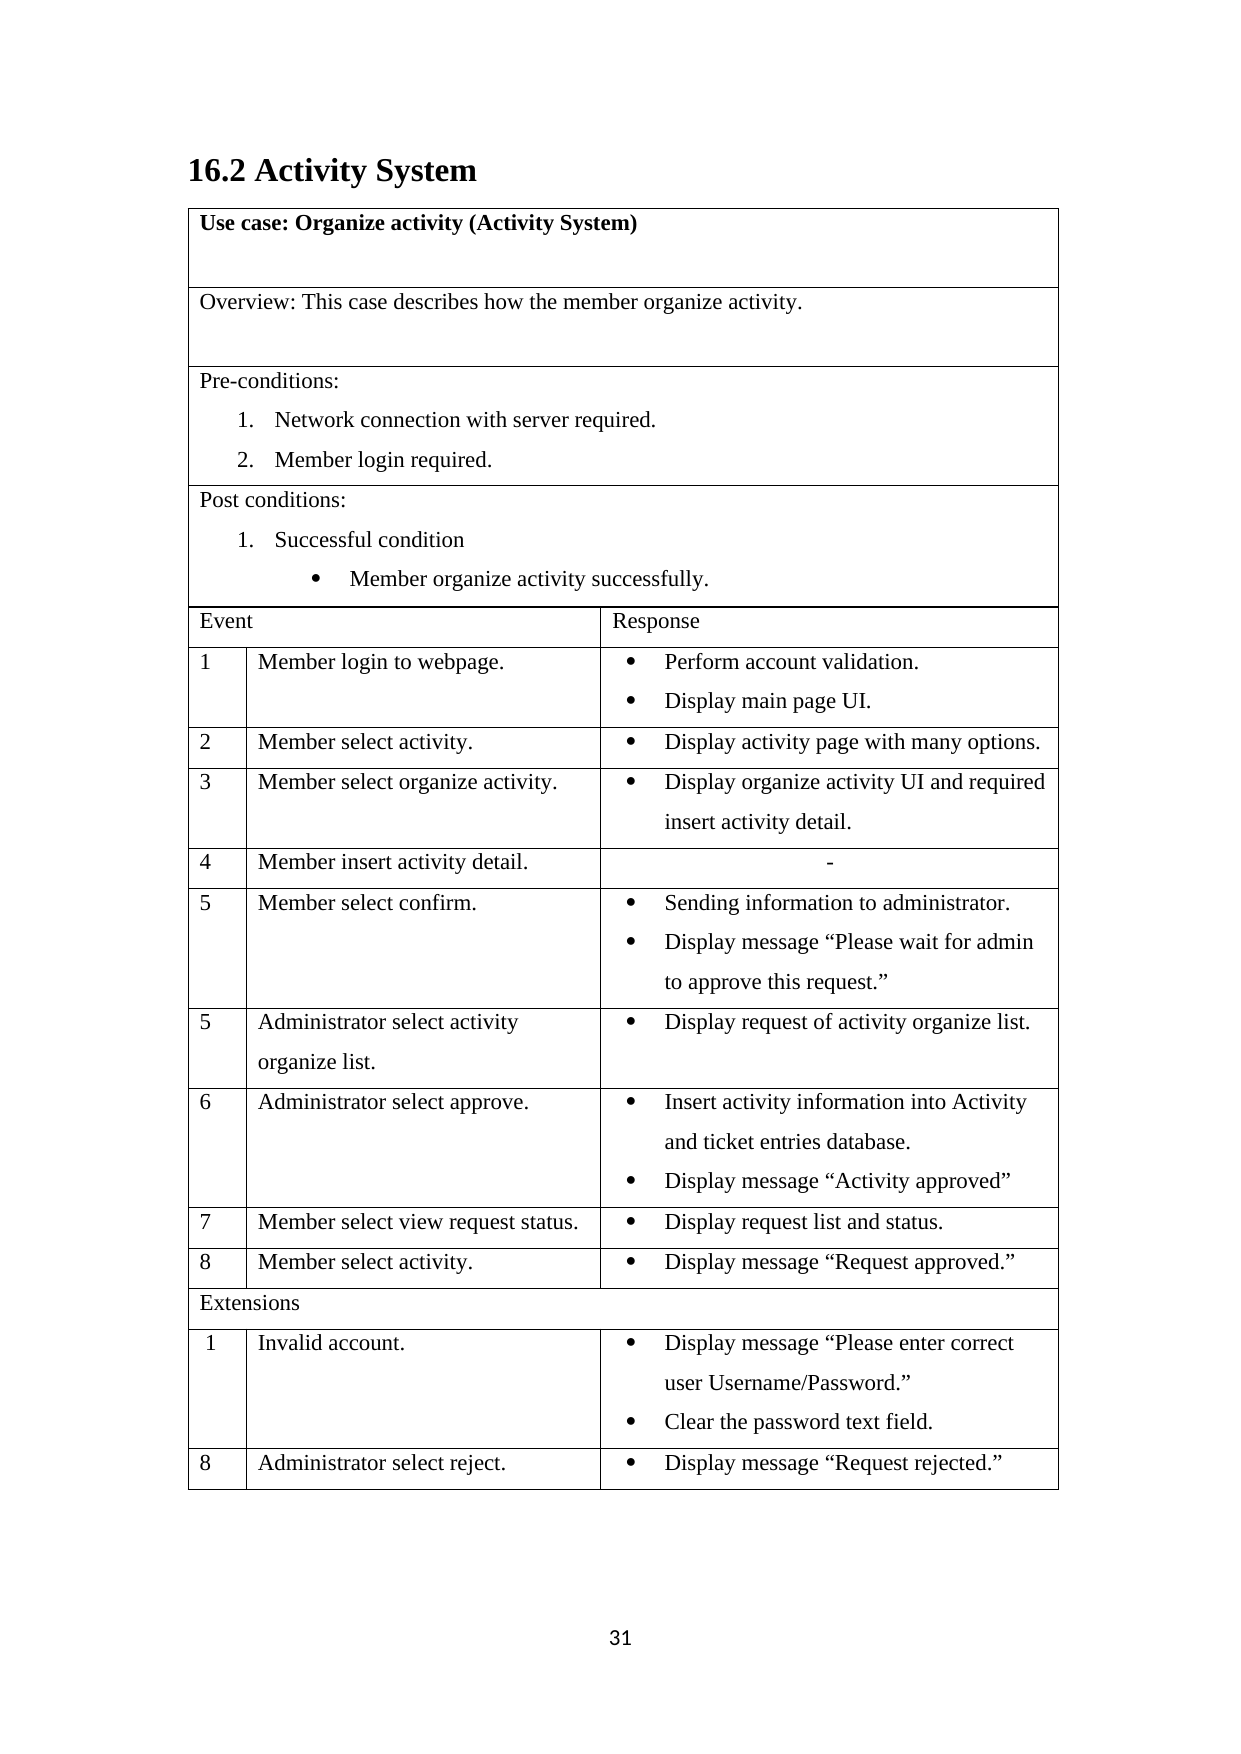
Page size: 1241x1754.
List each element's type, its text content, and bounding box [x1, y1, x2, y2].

table_cell Member select view request status. [247, 1208, 600, 1247]
table_cell 5 [189, 889, 246, 1007]
table_cell Sending information to administrator. Display message “Please wait for admin to approve this request.” [601, 889, 1058, 1007]
text 16.2 Activity System [187, 150, 1053, 188]
table_cell Member select activity. [247, 728, 600, 767]
table_header Use case: Organize activity (Activity System) [189, 209, 1058, 287]
table_cell Response [601, 608, 1058, 647]
table_cell Administrator select approve. [247, 1089, 600, 1207]
table_cell Display message “Request approved.” [601, 1249, 1058, 1288]
table_cell Display organize activity UI and required insert activity detail. [601, 769, 1058, 847]
table_cell 8 [189, 1249, 246, 1288]
table_cell Event [189, 608, 600, 647]
table_cell 1 [189, 648, 246, 727]
table_cell Display request list and status. [601, 1208, 1058, 1247]
table_cell Insert activity information into Activity and ticket entries database. Display message “Activity approved” [601, 1089, 1058, 1207]
table_cell Pre-conditions: Network connection with server required. Member login required. [189, 367, 1058, 485]
table_cell 5 [189, 1009, 246, 1087]
table_cell Display message “Request rejected.” [601, 1449, 1058, 1488]
table_cell Member select activity. [247, 1249, 600, 1288]
table_cell Overview: This case describes how the member organize activity. [189, 288, 1058, 366]
table_cell 8 [189, 1449, 246, 1488]
table_cell Display activity page with many options. [601, 728, 1058, 767]
table_cell 6 [189, 1089, 246, 1207]
table_cell Administrator select reject. [247, 1449, 600, 1488]
table_cell 2 [189, 728, 246, 767]
table_cell - [601, 849, 1058, 888]
table_cell Post conditions: Successful condition Member organize activity successfully. [189, 486, 1058, 606]
table_cell Extensions [189, 1289, 1058, 1328]
table_cell 3 [189, 769, 246, 847]
table_cell Member select organize activity. [247, 769, 600, 847]
table_cell Perform account validation. Display main page UI. [601, 648, 1058, 727]
table_cell Member select confirm. [247, 889, 600, 1007]
table_cell Member insert activity detail. [247, 849, 600, 888]
table_cell 7 [189, 1208, 246, 1247]
table_cell Display request of activity organize list. [601, 1009, 1058, 1087]
table_cell Display message “Please enter correct user Username/Password.” Clear the password text field. [601, 1330, 1058, 1448]
table_cell 4 [189, 849, 246, 888]
table_cell Invalid account. [247, 1330, 600, 1448]
table_cell 1 [189, 1330, 246, 1448]
table_cell Member login to webpage. [247, 648, 600, 727]
table_cell Administrator select activity organize list. [247, 1009, 600, 1087]
